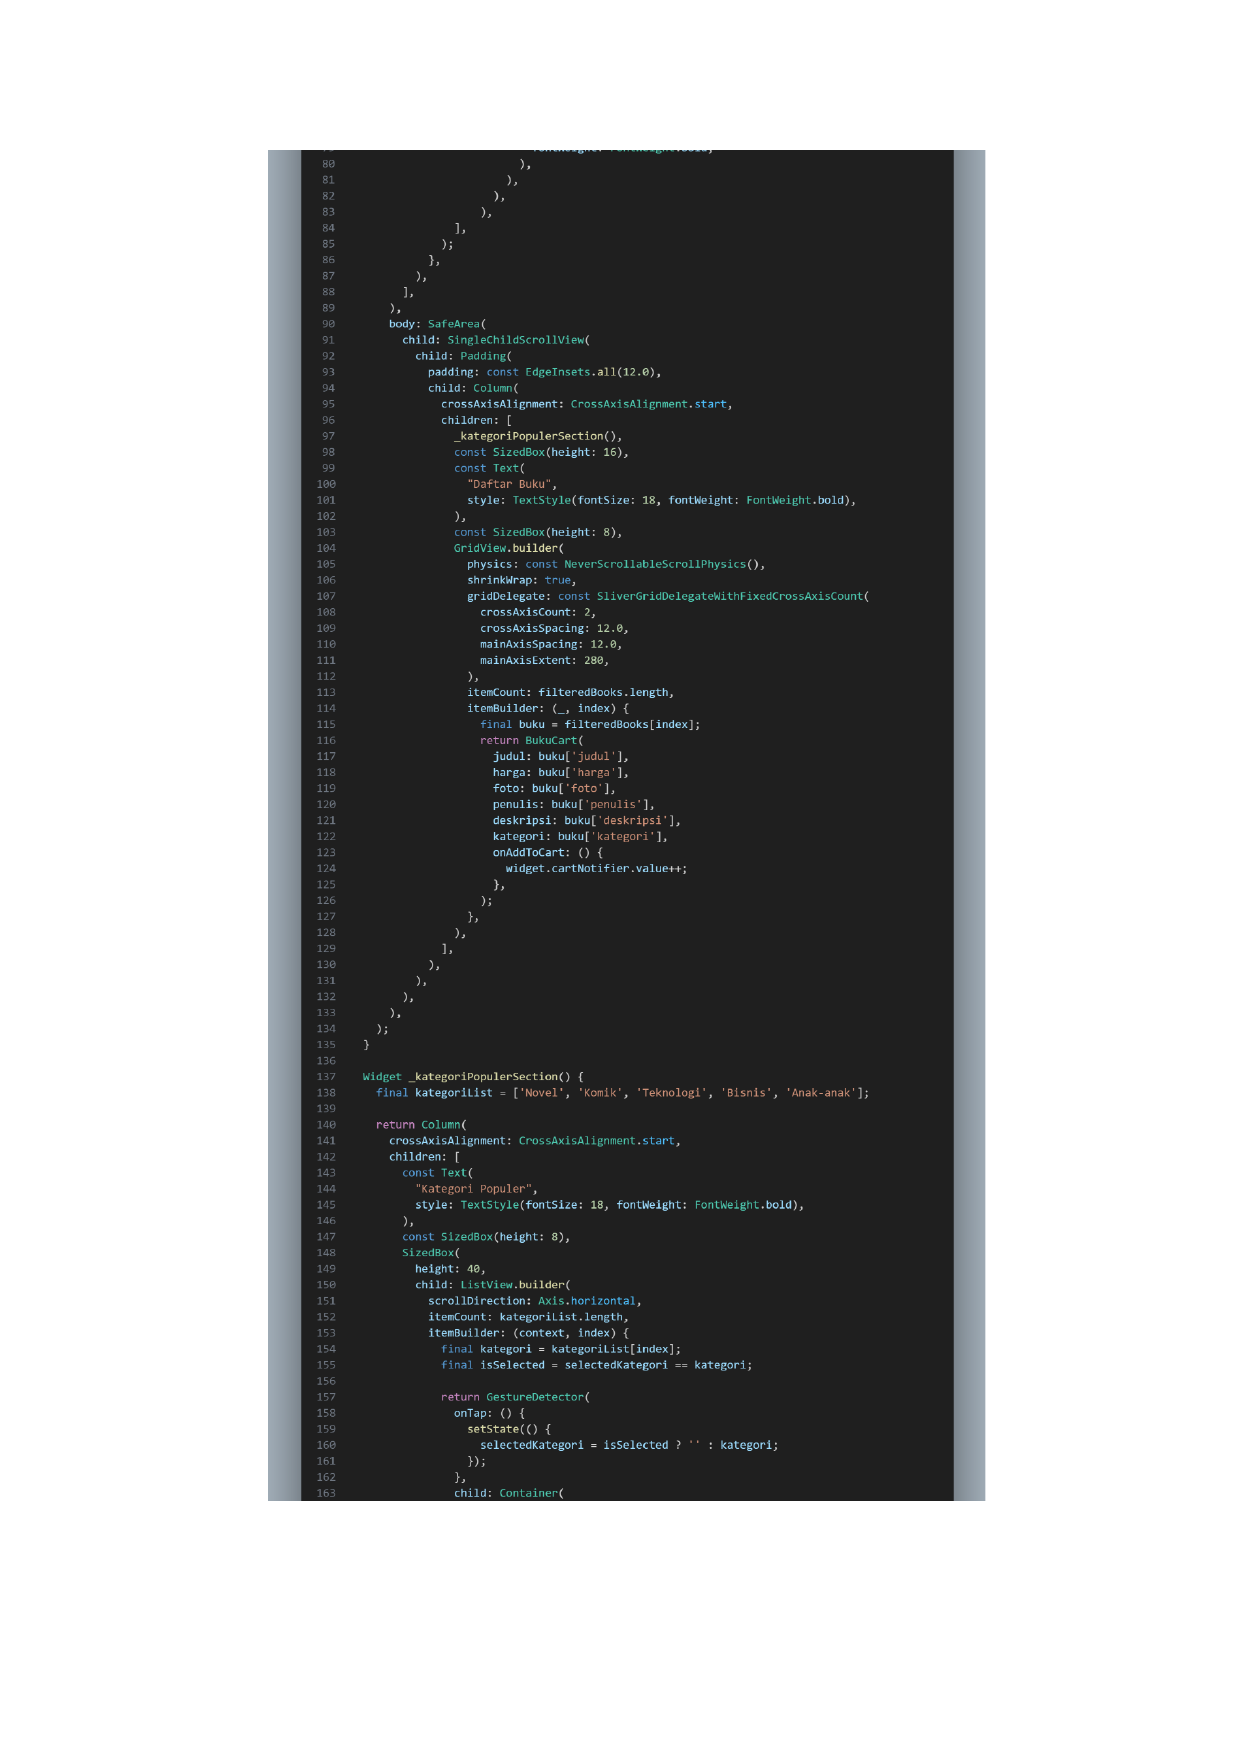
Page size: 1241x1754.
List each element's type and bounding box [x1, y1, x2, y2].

picture [268, 150, 986, 1501]
